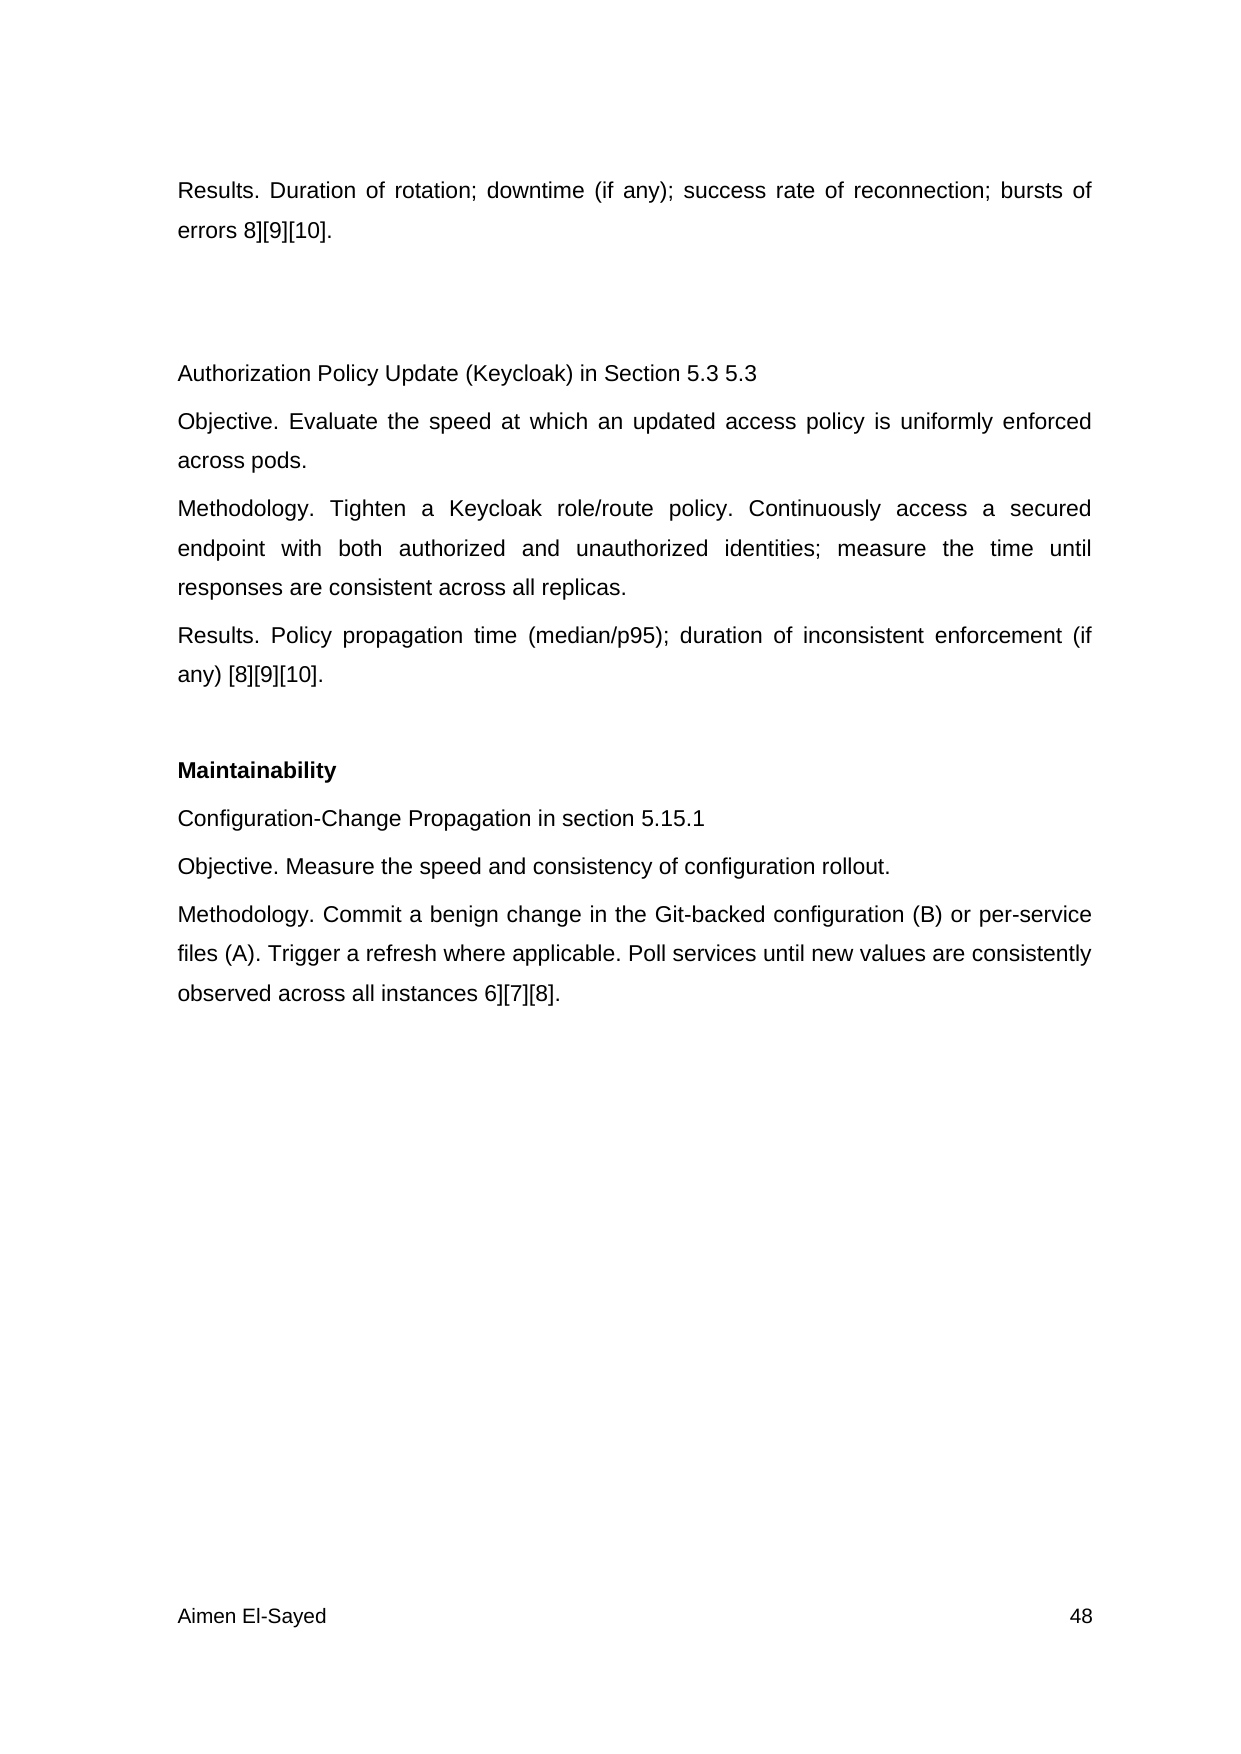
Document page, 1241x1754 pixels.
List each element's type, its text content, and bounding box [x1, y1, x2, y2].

text Objective. Measure the speed and consistency of configuration rollout. [177, 853, 1092, 879]
text Results. Policy propagation time (median/p95); duration of inconsistent enforcement (if any) [8][9][10]. [177, 622, 1092, 688]
text Authorization Policy Update (Keycloak) in Section ‎ ‎5.3 [177, 360, 1092, 386]
text Configuration-Change Propagation in section ‎‎5.1 [177, 805, 1092, 831]
text Methodology. Tighten a Keycloak role/route policy. Continuously access a secured endpoint with both authorized and unauthorized identities; measure the time until responses are consistent across all replicas. [177, 495, 1092, 601]
text Objective. Evaluate the speed at which an updated access policy is uniformly enforced across pods. [177, 408, 1092, 474]
text Results. Duration of rotation; downtime (if any); success rate of reconnection; bursts of errors 8][9][10]. [177, 177, 1092, 243]
text Methodology. Commit a benign change in the Git-backed configuration (B) or per-service files (A). Trigger a refresh where applicable. Poll services until new values are consistently observed across all instances 6][7][8]. [177, 901, 1092, 1006]
text Maintainability [177, 757, 1092, 783]
